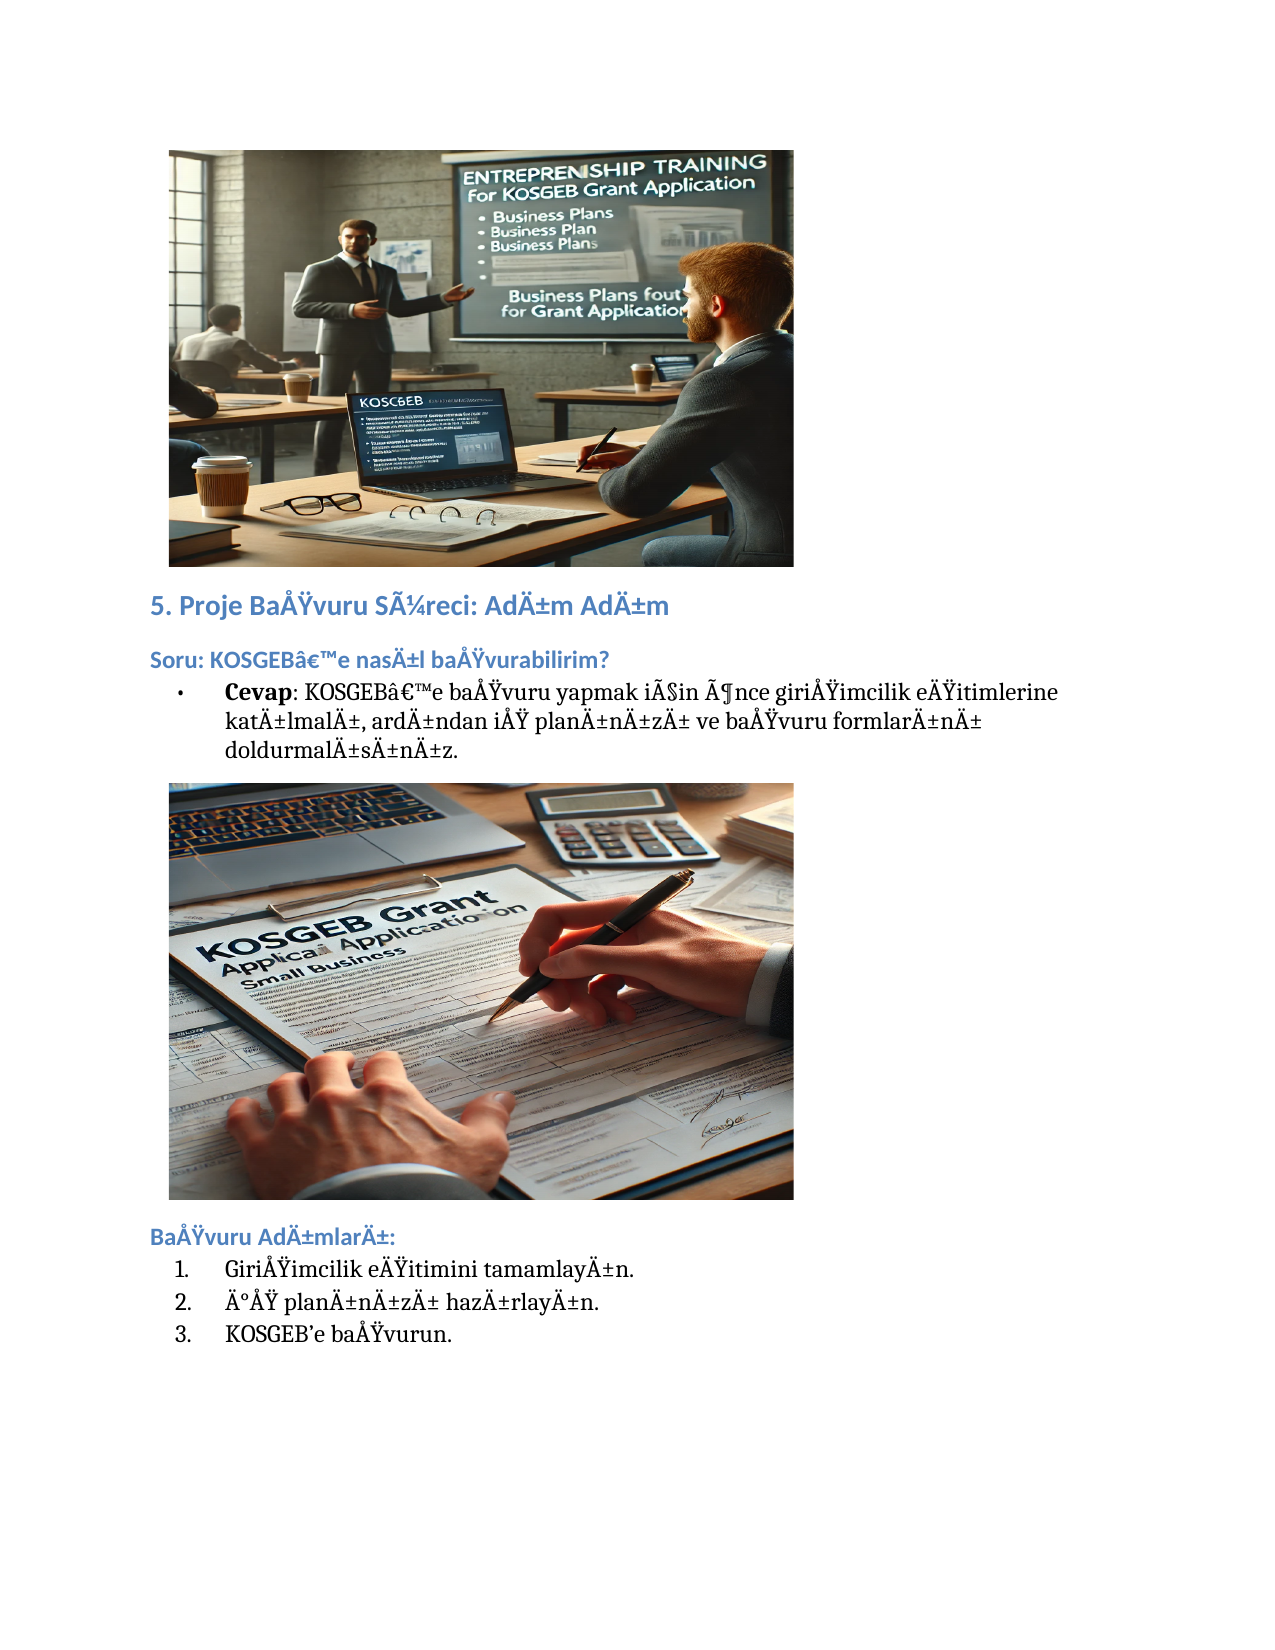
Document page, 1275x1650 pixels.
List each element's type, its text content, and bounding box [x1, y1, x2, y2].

picture [168, 783, 794, 1200]
picture [168, 150, 794, 567]
list Cevap: KOSGEBâ€™e baÅŸvuru yapmak iÃ§in Ã¶nce giriÅŸimcilik eÄŸitimlerine katÄ±lmalÄ±, ardÄ±ndan iÅŸ planÄ±nÄ±zÄ± ve baÅŸvuru formlarÄ±nÄ± doldurmalÄ±sÄ±nÄ±z. [175, 678, 1125, 764]
subtitle BaÅŸvuru AdÄ±mlarÄ±: [150, 1221, 1125, 1251]
subtitle Soru: KOSGEBâ€™e nasÄ±l baÅŸvurabilirim? [150, 644, 1125, 674]
subtitle 5. Proje BaÅŸvuru SÃ¼reci: AdÄ±m AdÄ±m [150, 587, 1125, 623]
list KOSGEB’e baÅŸvurun. [175, 1320, 1125, 1349]
list Ä°ÅŸ planÄ±nÄ±zÄ± hazÄ±rlayÄ±n. [175, 1287, 1125, 1316]
list GiriÅŸimcilik eÄŸitimini tamamlayÄ±n. [175, 1255, 1125, 1284]
